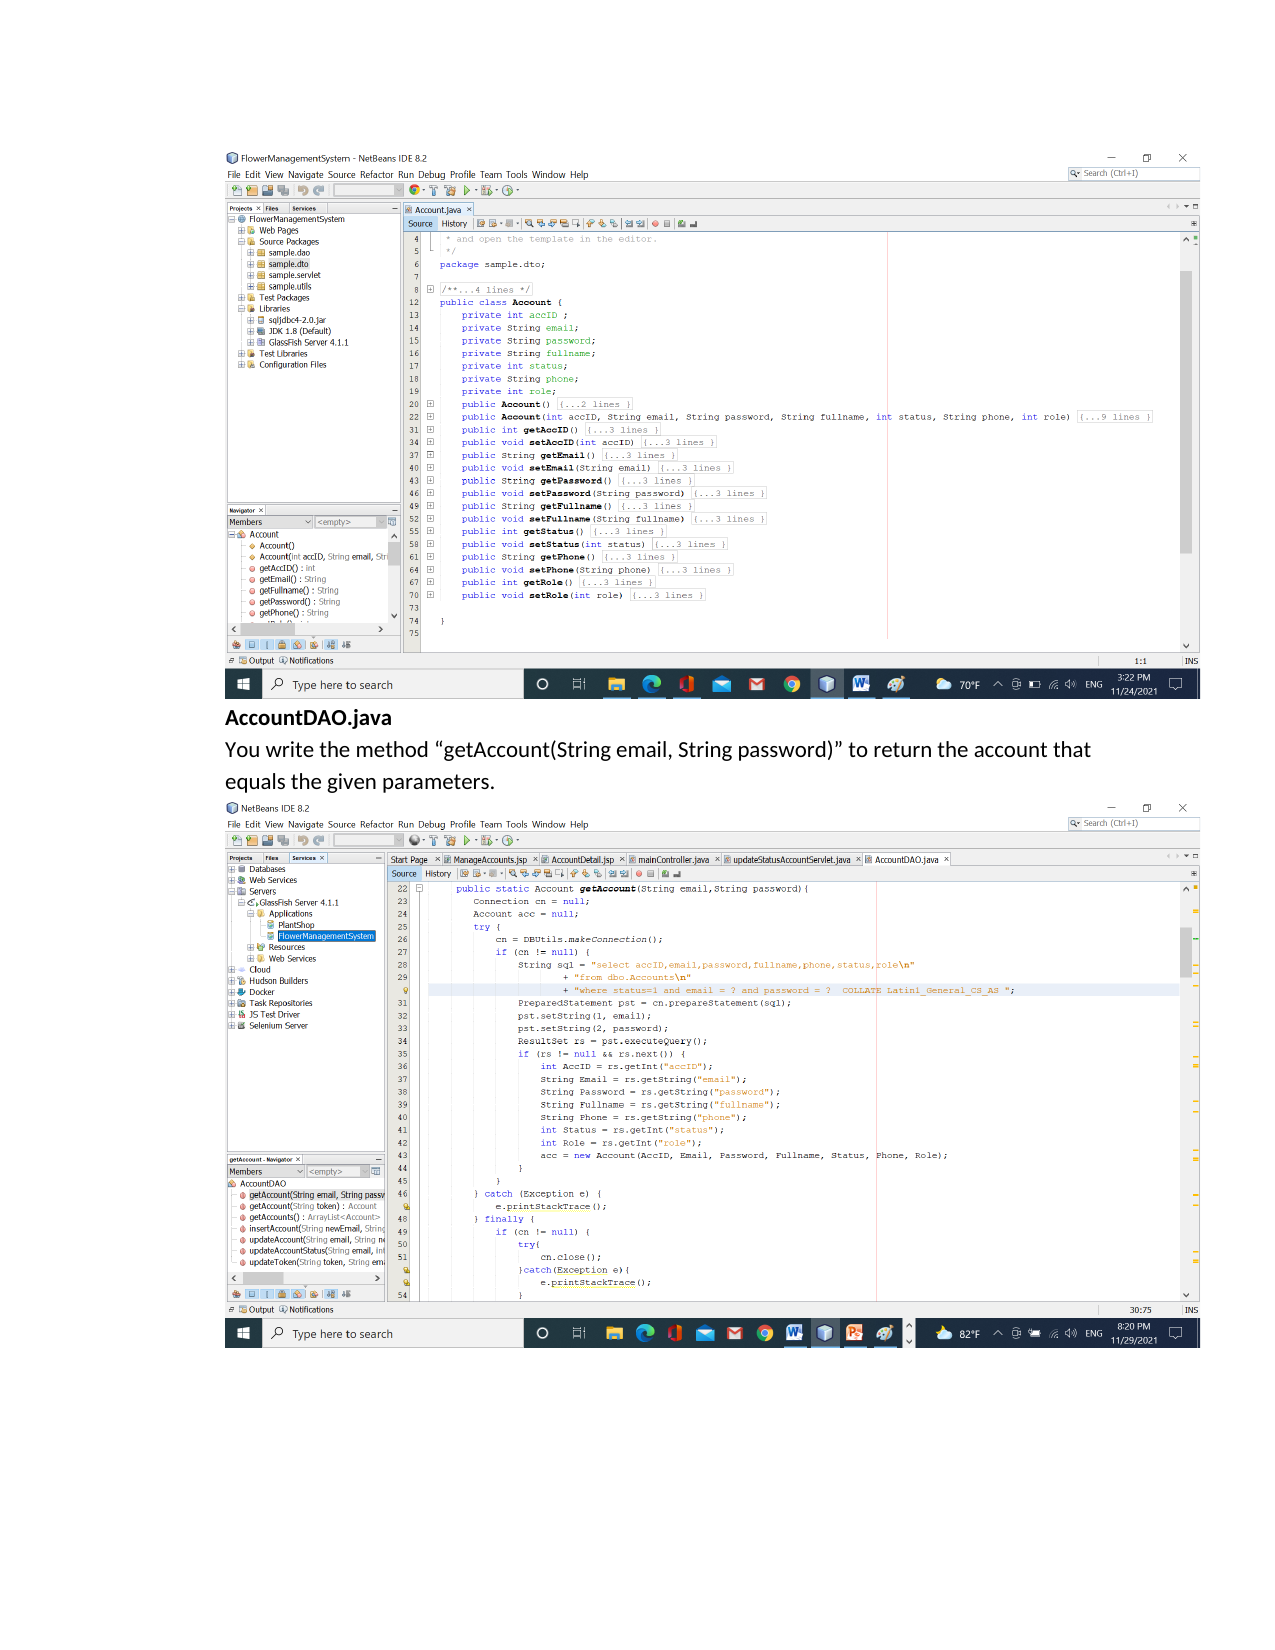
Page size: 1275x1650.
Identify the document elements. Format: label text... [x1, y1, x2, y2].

picture [225, 799, 1200, 1348]
picture [225, 150, 1200, 699]
list AccountDAO.java [225, 703, 1125, 731]
list You write the method “getAccount(String email, String password)” to return the account that equals the given parameters. [225, 735, 1125, 795]
